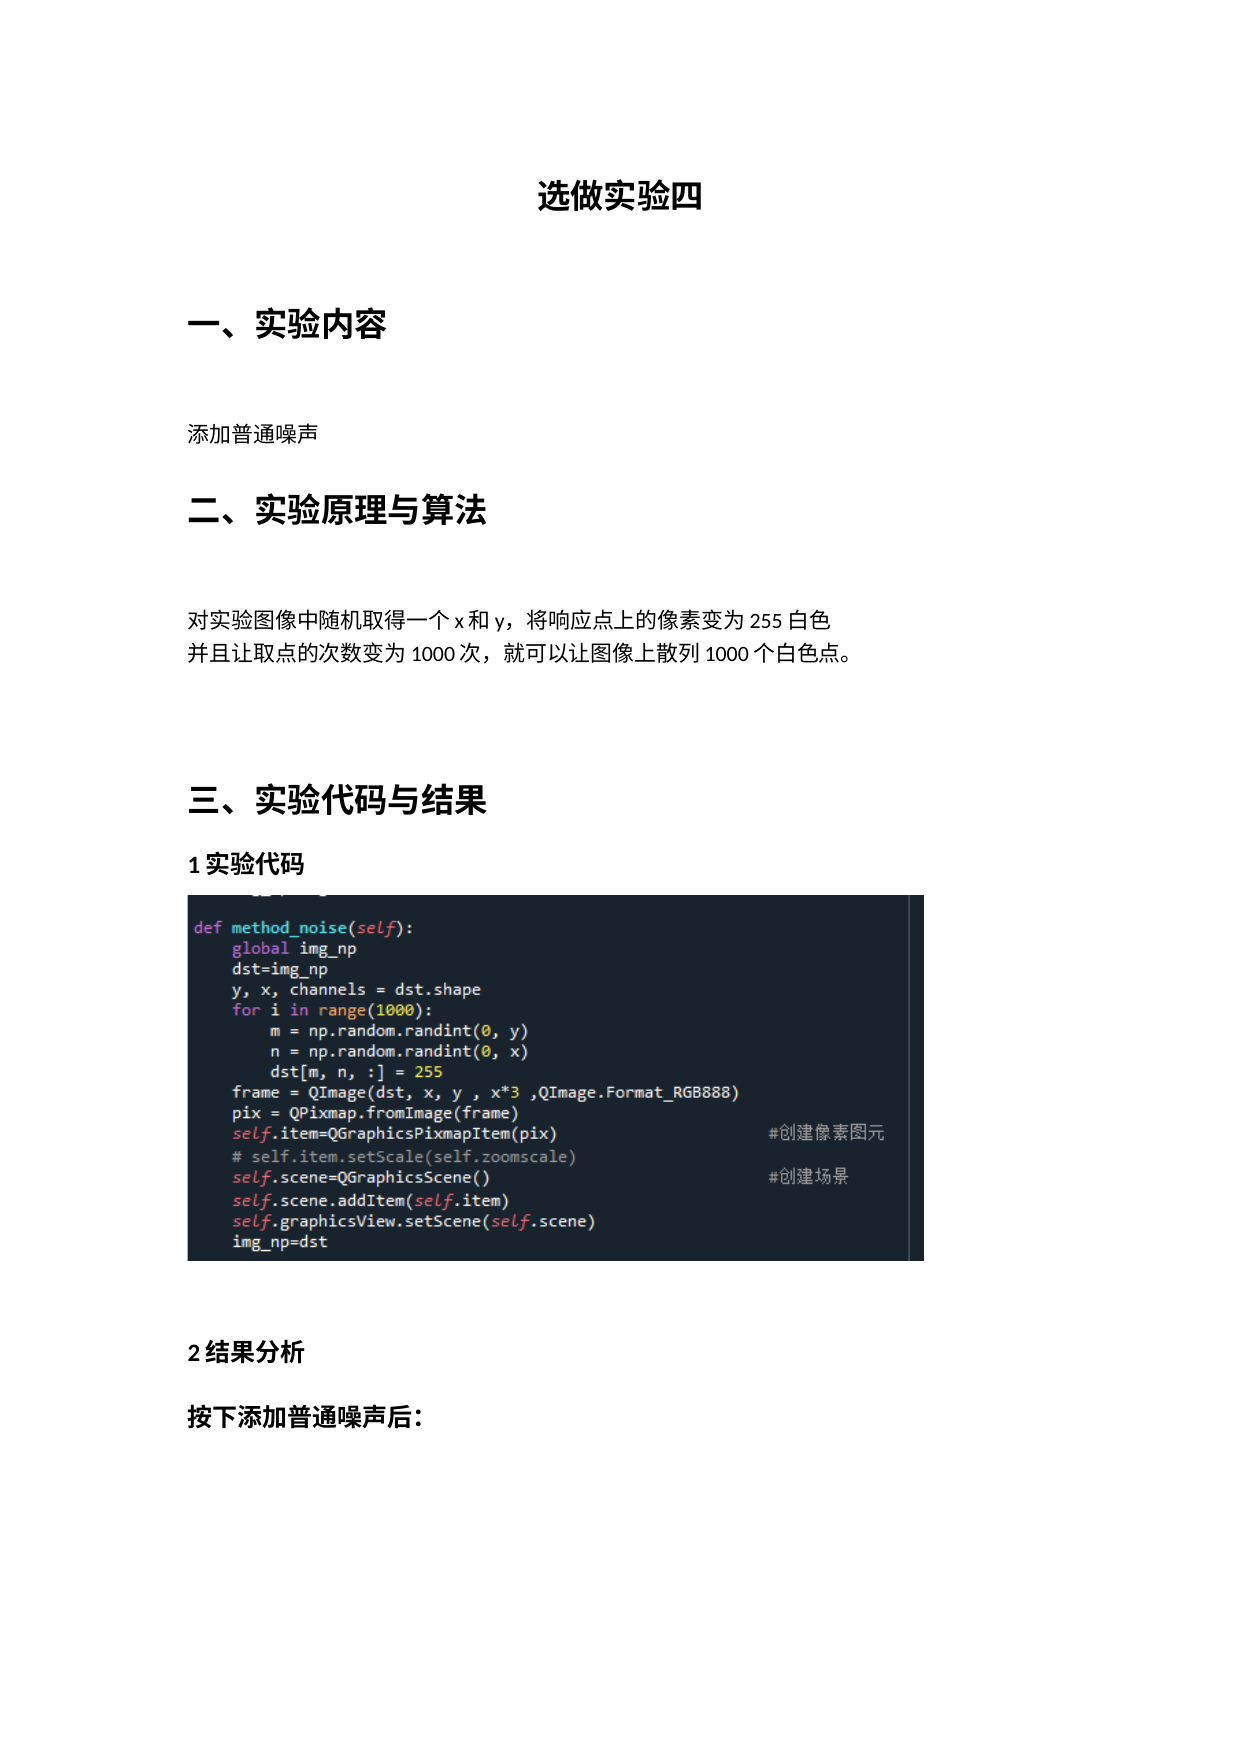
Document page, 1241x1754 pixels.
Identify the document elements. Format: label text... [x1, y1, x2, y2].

subtitle 选做实验四 [187, 162, 1053, 227]
list 并且让取点的次数变为1000次，就可以让图像上散列1000个白色点。 [187, 636, 1053, 668]
list 1实验代码 [187, 831, 1053, 896]
subtitle 一、实验内容 [187, 289, 1053, 354]
subtitle 二、实验原理与算法 [187, 476, 1053, 541]
list 按下添加普通噪声后： [187, 1383, 1053, 1448]
list 添加普通噪声 [187, 416, 1053, 449]
text 三、实验代码与结果 [187, 766, 1053, 831]
list 对实验图像中随机取得一个x和y，将响应点上的像素变为255白色 [187, 603, 1053, 636]
picture [187, 895, 924, 1261]
list 2结果分析 [187, 1318, 1053, 1383]
